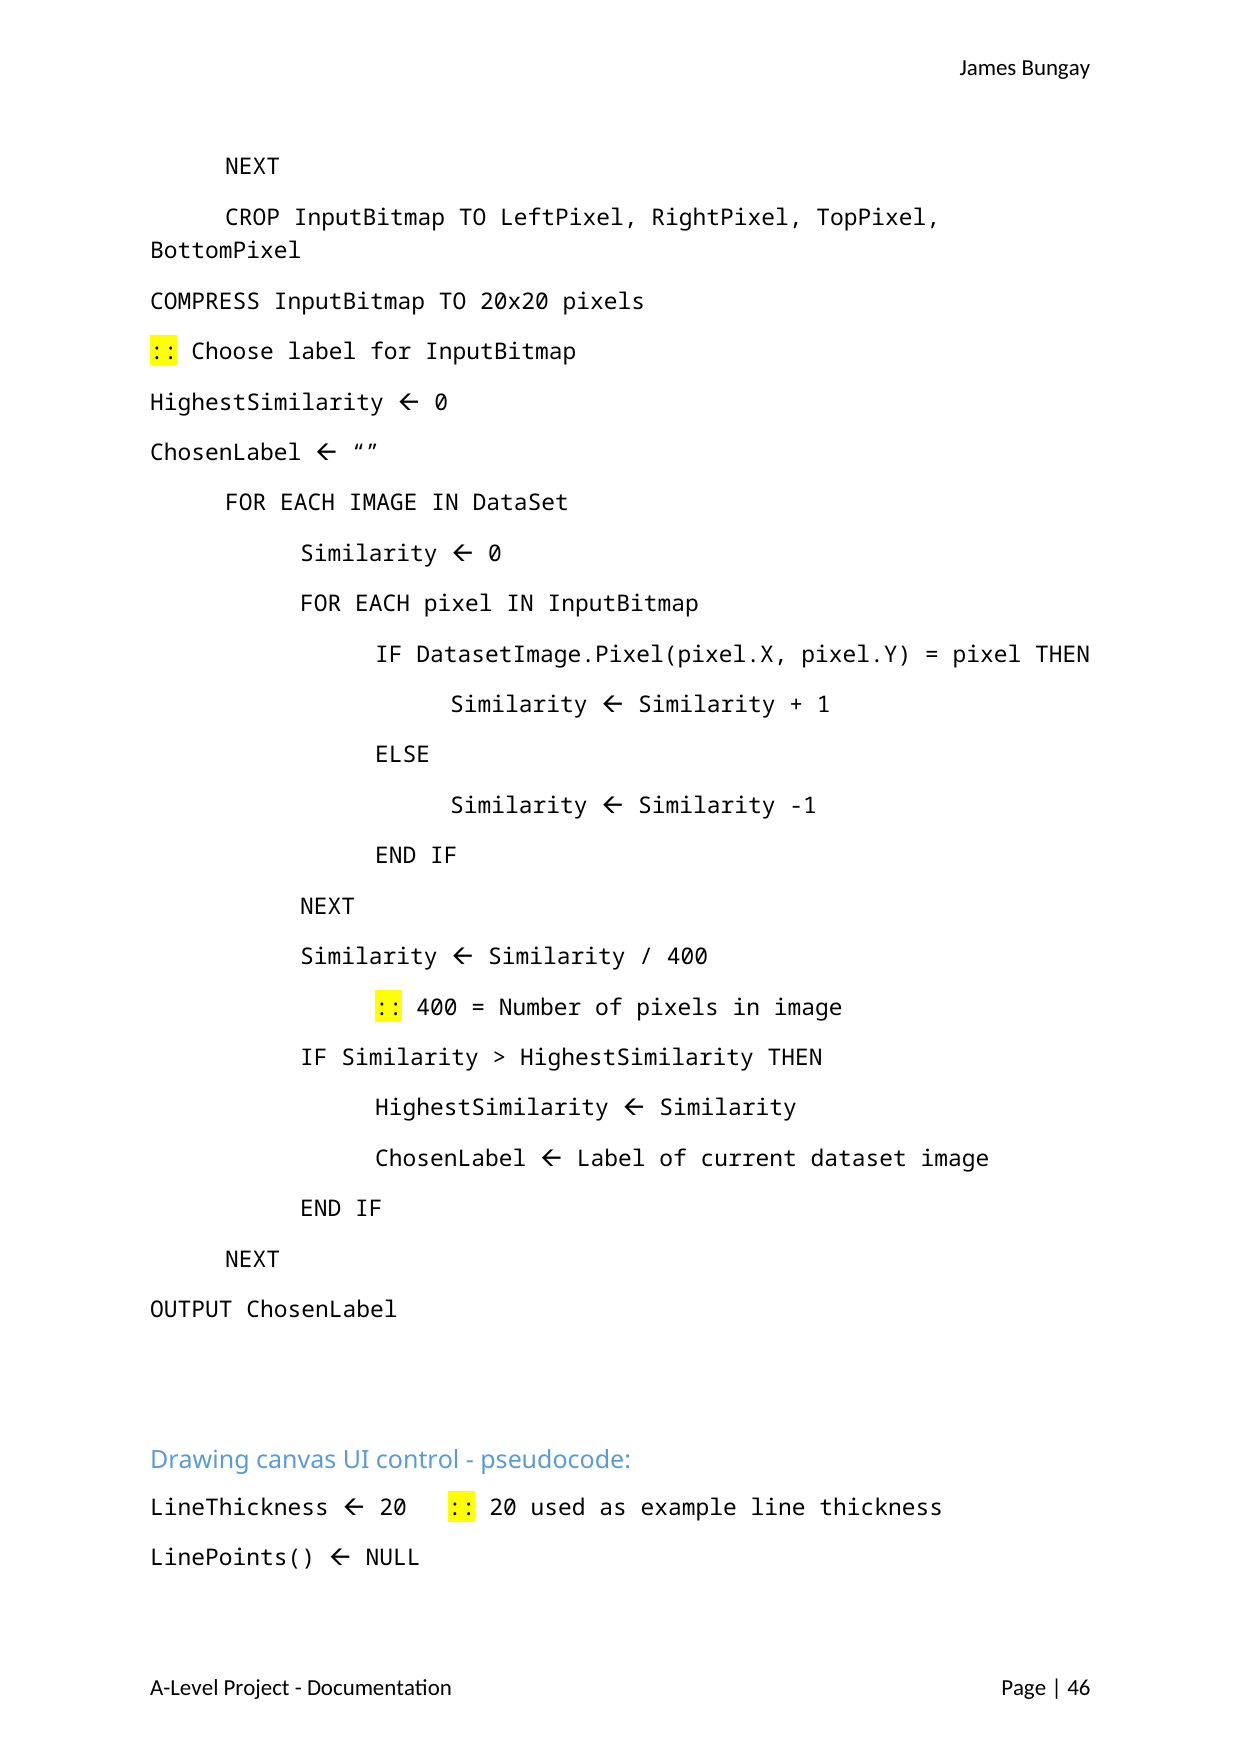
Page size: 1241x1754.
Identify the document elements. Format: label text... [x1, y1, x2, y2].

text IF Similarity > HighestSimilarity THEN [150, 1041, 1090, 1072]
text COMPRESS InputBitmap TO 20x20 pixels [150, 284, 1090, 316]
text ELSE [150, 738, 1090, 769]
text ChosenLabel “” [150, 436, 1090, 467]
text :: 400 = Number of pixels in image [402, 990, 1090, 1022]
text Similarity 0 [150, 537, 1090, 568]
text LineThickness 20 :: 20 used as example line thickness [475, 1491, 1090, 1522]
text Similarity Similarity + 1 [150, 688, 1090, 719]
text HighestSimilarity Similarity [150, 1091, 1090, 1122]
text HighestSimilarity 0 [150, 385, 1090, 417]
subtitle Drawing canvas UI control - pseudocode: [150, 1441, 1090, 1475]
text NEXT [150, 1242, 1090, 1274]
text Similarity Similarity -1 [150, 789, 1090, 820]
text IF DatasetImage.Pixel(pixel.X, pixel.Y) = pixel THEN [150, 637, 1090, 669]
text Similarity Similarity / 400 [150, 940, 1090, 971]
text END IF [150, 1192, 1090, 1223]
text END IF [150, 839, 1090, 870]
text OUTPUT ChosenLabel [150, 1293, 1090, 1324]
text NEXT [150, 150, 1090, 181]
text LinePoints() NULL [150, 1541, 1090, 1572]
text NEXT [150, 889, 1090, 921]
text LineThickness 20 :: 20 used as example line thickness [150, 1491, 448, 1522]
text FOR EACH pixel IN InputBitmap [150, 587, 1090, 618]
text FOR EACH IMAGE IN DataSet [150, 486, 1090, 517]
text ChosenLabel Label of current dataset image [150, 1142, 1090, 1173]
text :: Choose label for InputBitmap [177, 335, 1090, 366]
text CROP InputBitmap TO LeftPixel, RightPixel, TopPixel, BottomPixel [150, 200, 1090, 265]
